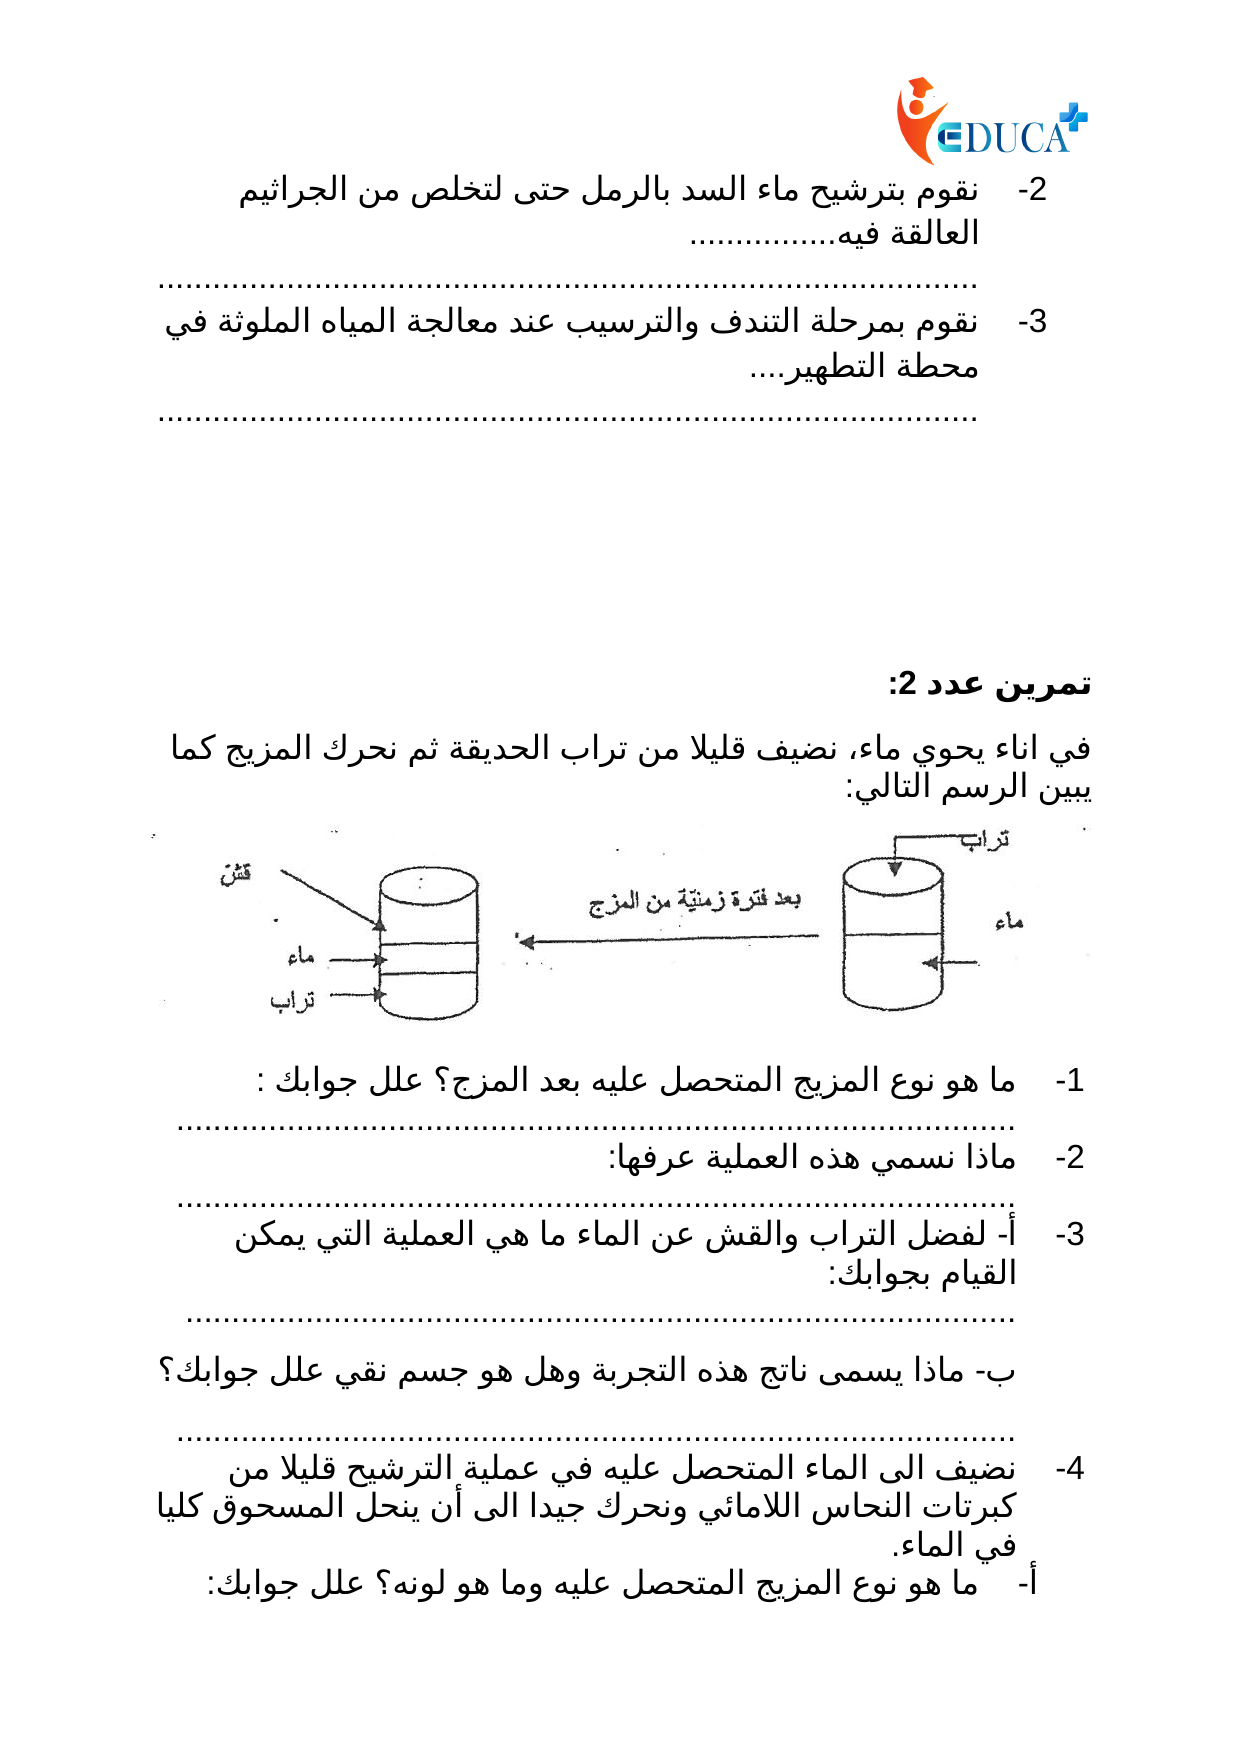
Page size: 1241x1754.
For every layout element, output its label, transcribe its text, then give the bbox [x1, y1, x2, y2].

text تمرين عدد 2: [148, 663, 1093, 701]
list ........................................................................................... [148, 1099, 1018, 1137]
list نقوم بترشيح ماء السد بالرمل حتى لتخلص من الجراثيم العالقة فيه................ [148, 169, 1018, 252]
list ......................................................................................... [148, 257, 980, 296]
list نضيف الى الماء المتحصل عليه في عملية الترشيح قليلا من كبرتات النحاس اللامائي ونحرك جيدا الى أن ينحل المسحوق كليا في الماء. [148, 1448, 1055, 1563]
text في اناء يحوي ماء، نضيف قليلا من تراب الحديقة ثم نحرك المزيج كما يبين الرسم التالي: [148, 728, 1093, 804]
list ما هو نوع المزيج المتحصل عليه بعد المزج؟ علل جوابك : [148, 1061, 1055, 1099]
list أ- لفضل التراب والقش عن الماء ما هي العملية التي يمكن القيام بجوابك: [148, 1214, 1055, 1291]
list ........................................................................................... [148, 1410, 1018, 1448]
list ماذا نسمي هذه العملية عرفها: [148, 1137, 1055, 1176]
list ما هو نوع المزيج المتحصل عليه وما هو لونه؟ علل جوابك: [148, 1563, 1018, 1602]
list ......................................................................................... [148, 390, 980, 428]
list نقوم بمرحلة التندف والترسيب عند معالجة المياه الملوثة في محطة التطهير.... [148, 301, 1018, 384]
list ........................................................................................... [148, 1176, 1018, 1214]
picture [890, 73, 1093, 169]
list .......................................................................................... [148, 1291, 1018, 1329]
text ب- ماذا يسمى ناتج هذه التجربة وهل هو جسم نقي علل جوابك؟ [148, 1350, 1018, 1389]
picture [148, 825, 1093, 1040]
